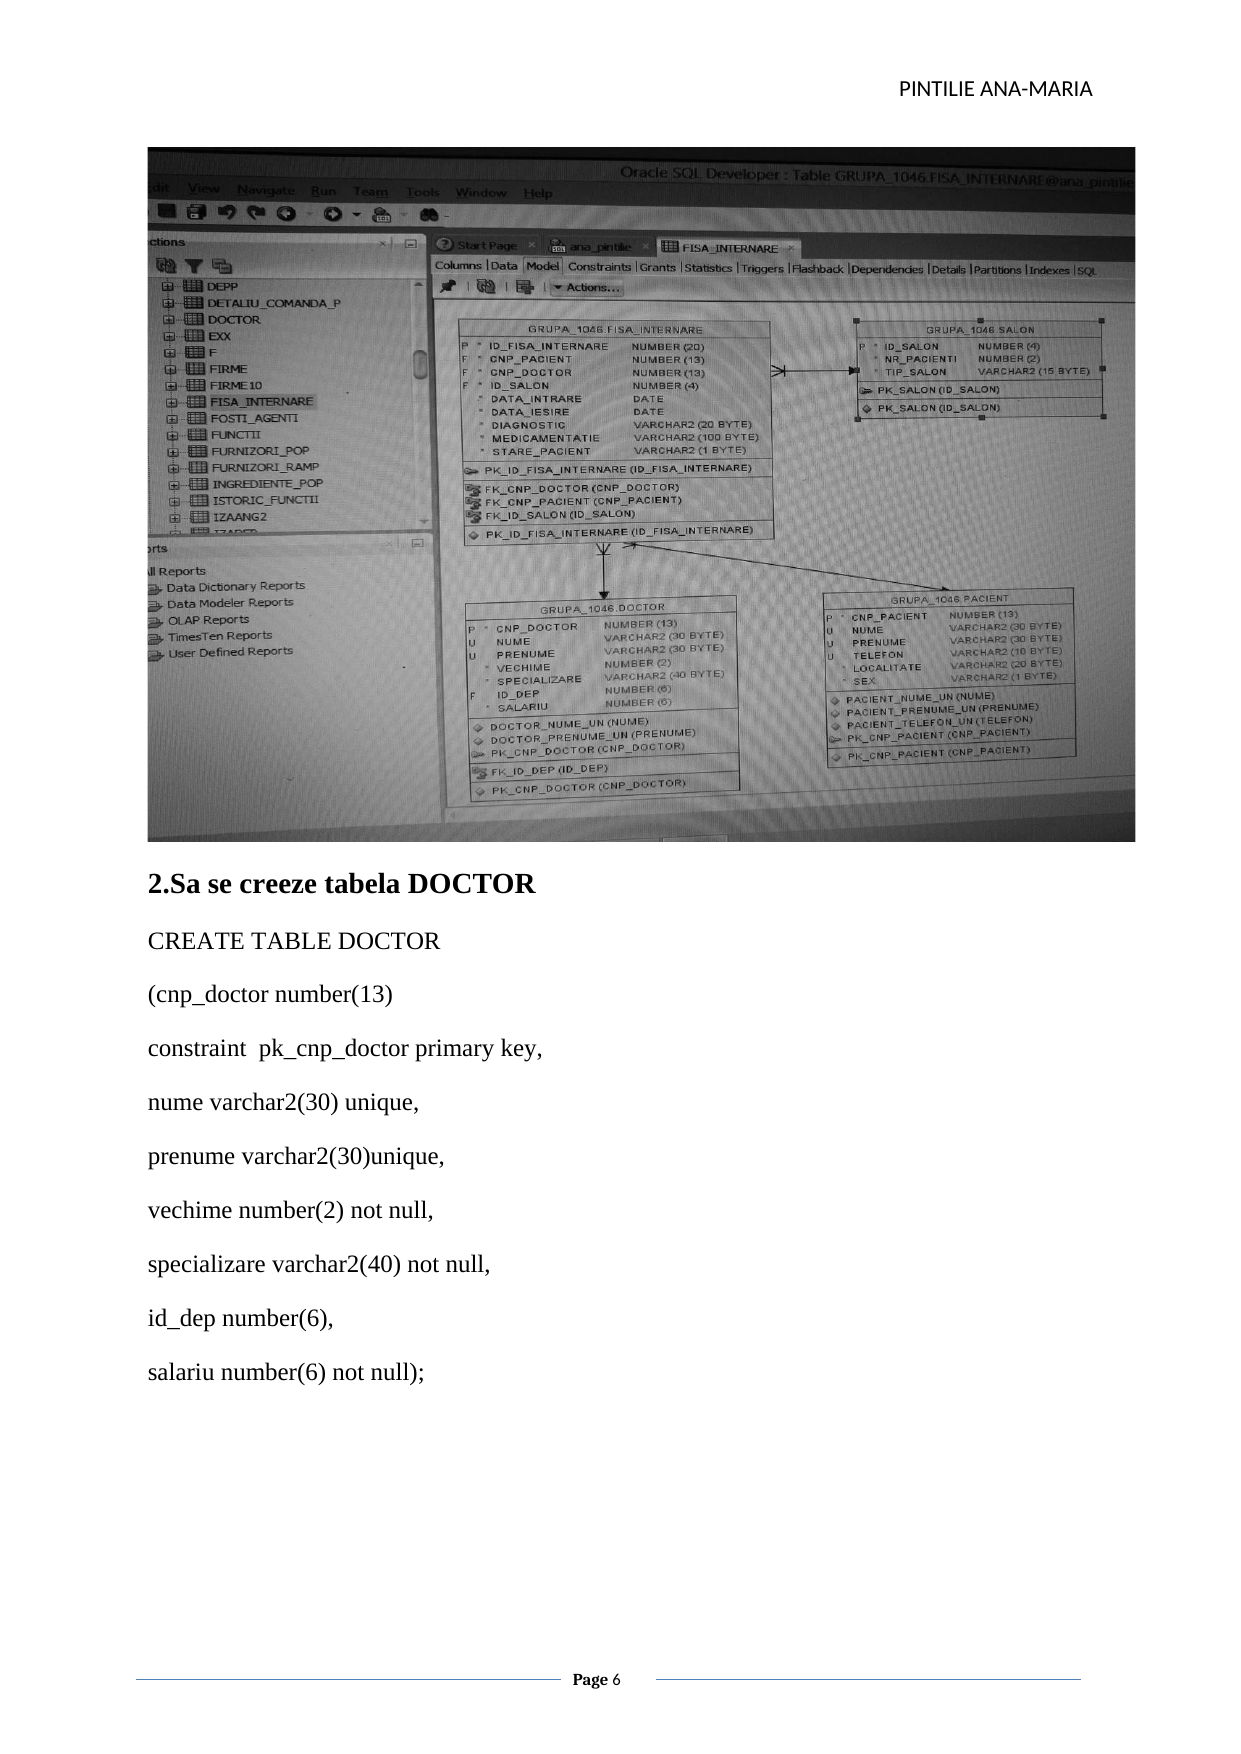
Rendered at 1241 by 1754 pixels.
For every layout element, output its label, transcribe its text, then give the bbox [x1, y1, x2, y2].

text salariu number(6) not null); [148, 1357, 1093, 1385]
text id_dep number(6), [148, 1303, 1093, 1331]
text nume varchar2(30) unique, [148, 1087, 1093, 1116]
text specializare varchar2(40) not null, [148, 1249, 1093, 1278]
text CREATE TABLE DOCTOR [148, 926, 1093, 954]
text vechime number(2) not null, [148, 1195, 1093, 1224]
text constraint pk_cnp_doctor primary key, [148, 1033, 1093, 1062]
text 2.Sa se creeze tabela DOCTOR [148, 866, 1093, 900]
text (cnp_doctor number(13) [148, 979, 1093, 1008]
text prenume varchar2(30)unique, [148, 1141, 1093, 1170]
